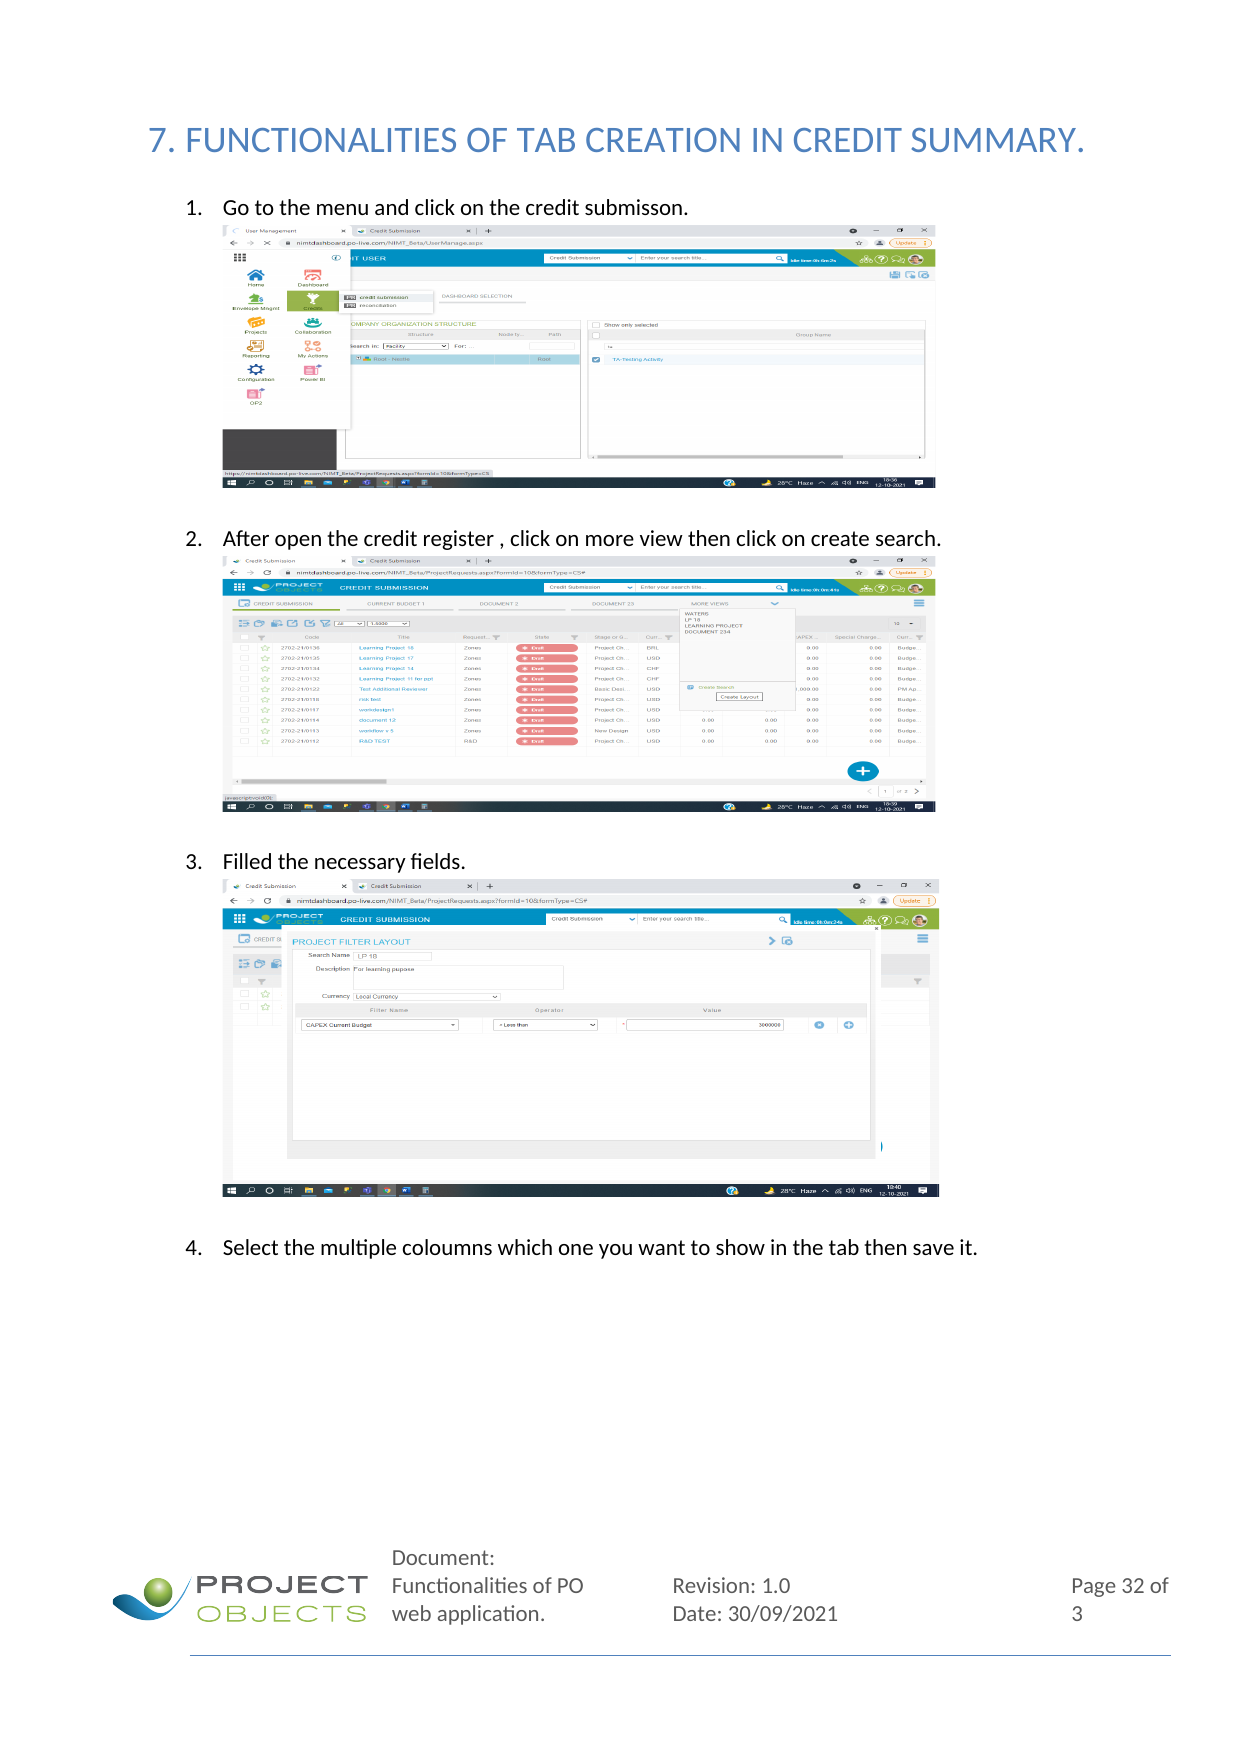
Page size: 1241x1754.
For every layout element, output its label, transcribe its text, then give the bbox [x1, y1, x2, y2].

list Filled the necessary fields. [185, 847, 1152, 876]
picture [222, 879, 940, 1197]
picture [545, 584, 787, 592]
list Select the multiple coloumns which one you want to show in the tab then save it. [185, 1233, 1152, 1261]
picture [255, 584, 269, 591]
picture [254, 915, 269, 923]
picture [222, 556, 936, 812]
picture [222, 225, 936, 488]
list Go to the menu and click on the credit submisson. [185, 193, 1152, 222]
picture [112, 1576, 368, 1622]
subtitle FUNCTIONALITIES OF Tab creation in credit summary. [148, 116, 1152, 162]
list After open the credit register , click on more view then click on create search. [185, 524, 1152, 552]
